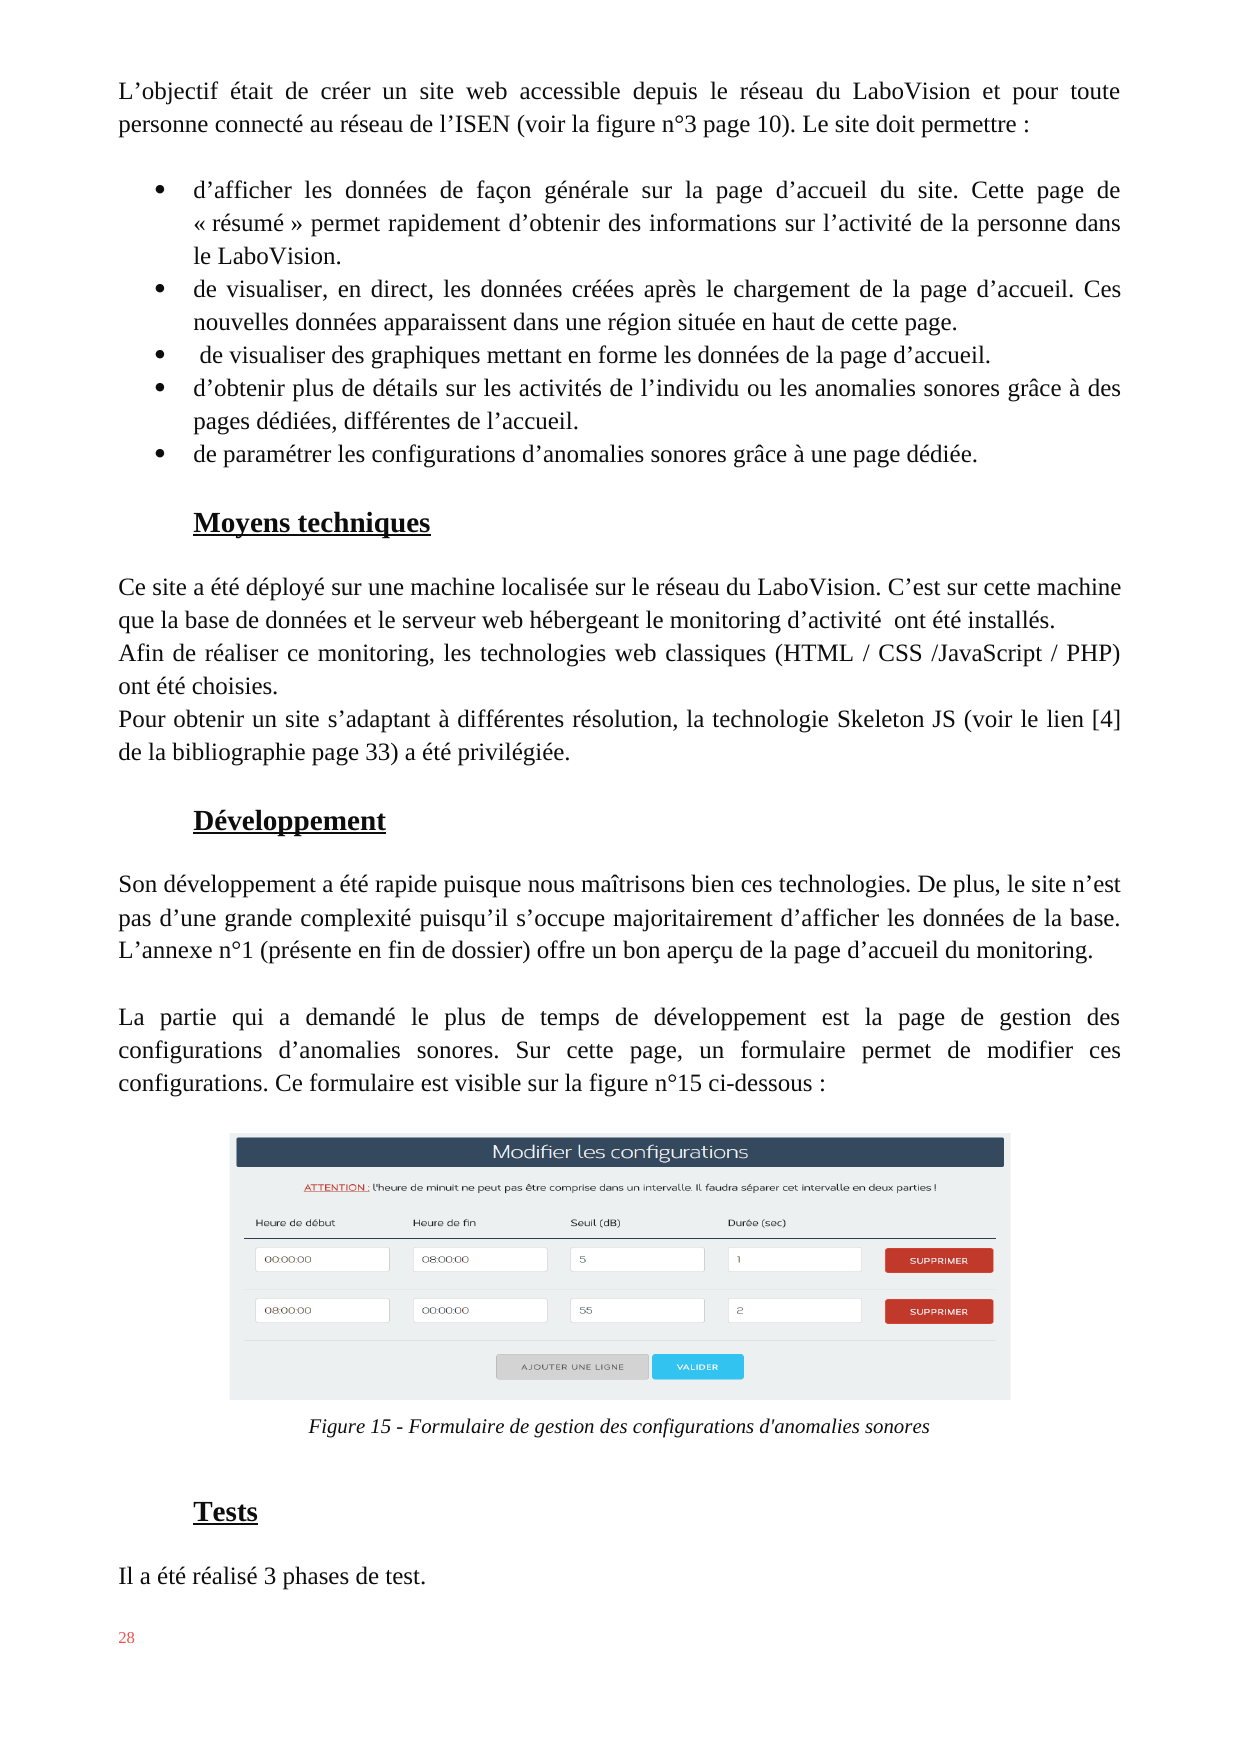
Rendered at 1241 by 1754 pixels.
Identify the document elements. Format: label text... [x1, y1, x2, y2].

list de paramétrer les configurations d’anomalies sonores grâce à une page dédiée. [156, 439, 1122, 468]
list d’obtenir plus de détails sur les activités de l’individu ou les anomalies sonores grâce à des pages dédiées, différentes de l’accueil. [156, 373, 1122, 435]
list de visualiser, en direct, les données créées après le chargement de la page d’accueil. Ces nouvelles données apparaissent dans une région située en haut de cette page. [156, 274, 1122, 336]
text Ce site a été déployé sur une machine localisée sur le réseau du LaboVision. C’est sur cette machine que la base de données et le serveur web hébergeant le monitoring d’activité ont été installés. [118, 572, 1122, 634]
text Son développement a été rapide puisque nous maîtrisons bien ces technologies. De plus, le site n’est pas d’une grande complexité puisqu’il s’occupe majoritairement d’afficher les données de la base. L’annexe n°1 (présente en fin de dossier) offre un bon aperçu de la page d’accueil du monitoring. [118, 869, 1122, 964]
text Afin de réaliser ce monitoring, les technologies web classiques (HTML / CSS /JavaScript / PHP) ont été choisies. [118, 638, 1122, 700]
text La partie qui a demandé le plus de temps de développement est la page de gestion des configurations d’anomalies sonores. Sur cette page, un formulaire permet de modifier ces configurations. Ce formulaire est visible sur la figure n°15 ci-dessous : [118, 1002, 1122, 1096]
text Il a été réalisé 3 phases de test. [118, 1561, 1122, 1590]
subtitle Moyens techniques [193, 505, 1122, 539]
text Pour obtenir un site s’adaptant à différentes résolution, la technologie Skeleton JS (voir le lien [4] de la bibliographie page 33) a été privilégiée. [118, 704, 1122, 766]
list d’afficher les données de façon générale sur la page d’accueil du site. Cette page de « résumé » permet rapidement d’obtenir des informations sur l’activité de la personne dans le LaboVision. [156, 175, 1122, 270]
picture [229, 1133, 1011, 1400]
subtitle Développement [193, 803, 1122, 837]
text Figure 15 - Formulaire de gestion des configurations d'anomalies sonores [118, 1406, 1122, 1459]
list de visualiser des graphiques mettant en forme les données de la page d’accueil. [156, 340, 1122, 369]
text L’objectif était de créer un site web accessible depuis le réseau du LaboVision et pour toute personne connecté au réseau de l’ISEN (voir la figure n°3 page 10). Le site doit permettre : [118, 76, 1122, 138]
subtitle Tests [193, 1494, 1122, 1528]
